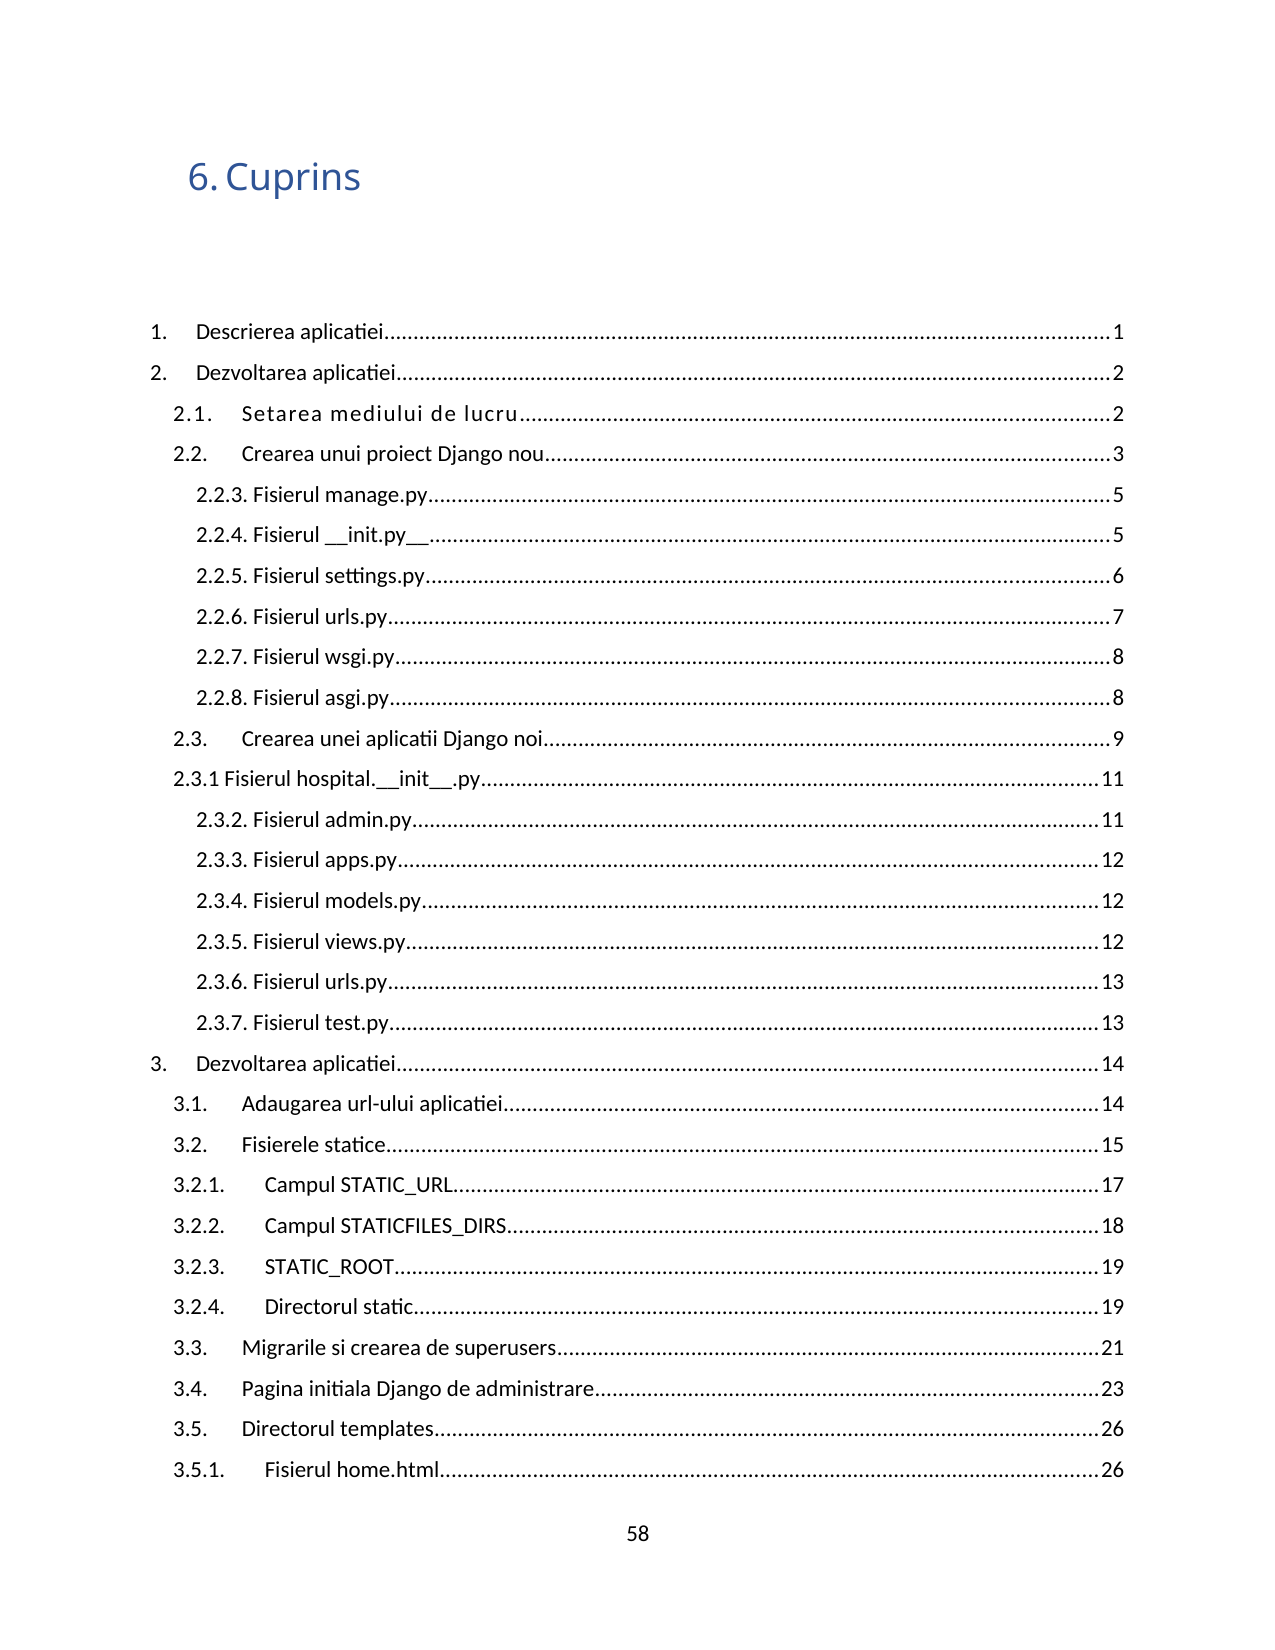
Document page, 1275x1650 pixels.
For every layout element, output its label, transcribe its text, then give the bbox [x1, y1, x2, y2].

subtitle Cuprins [187, 150, 1125, 201]
